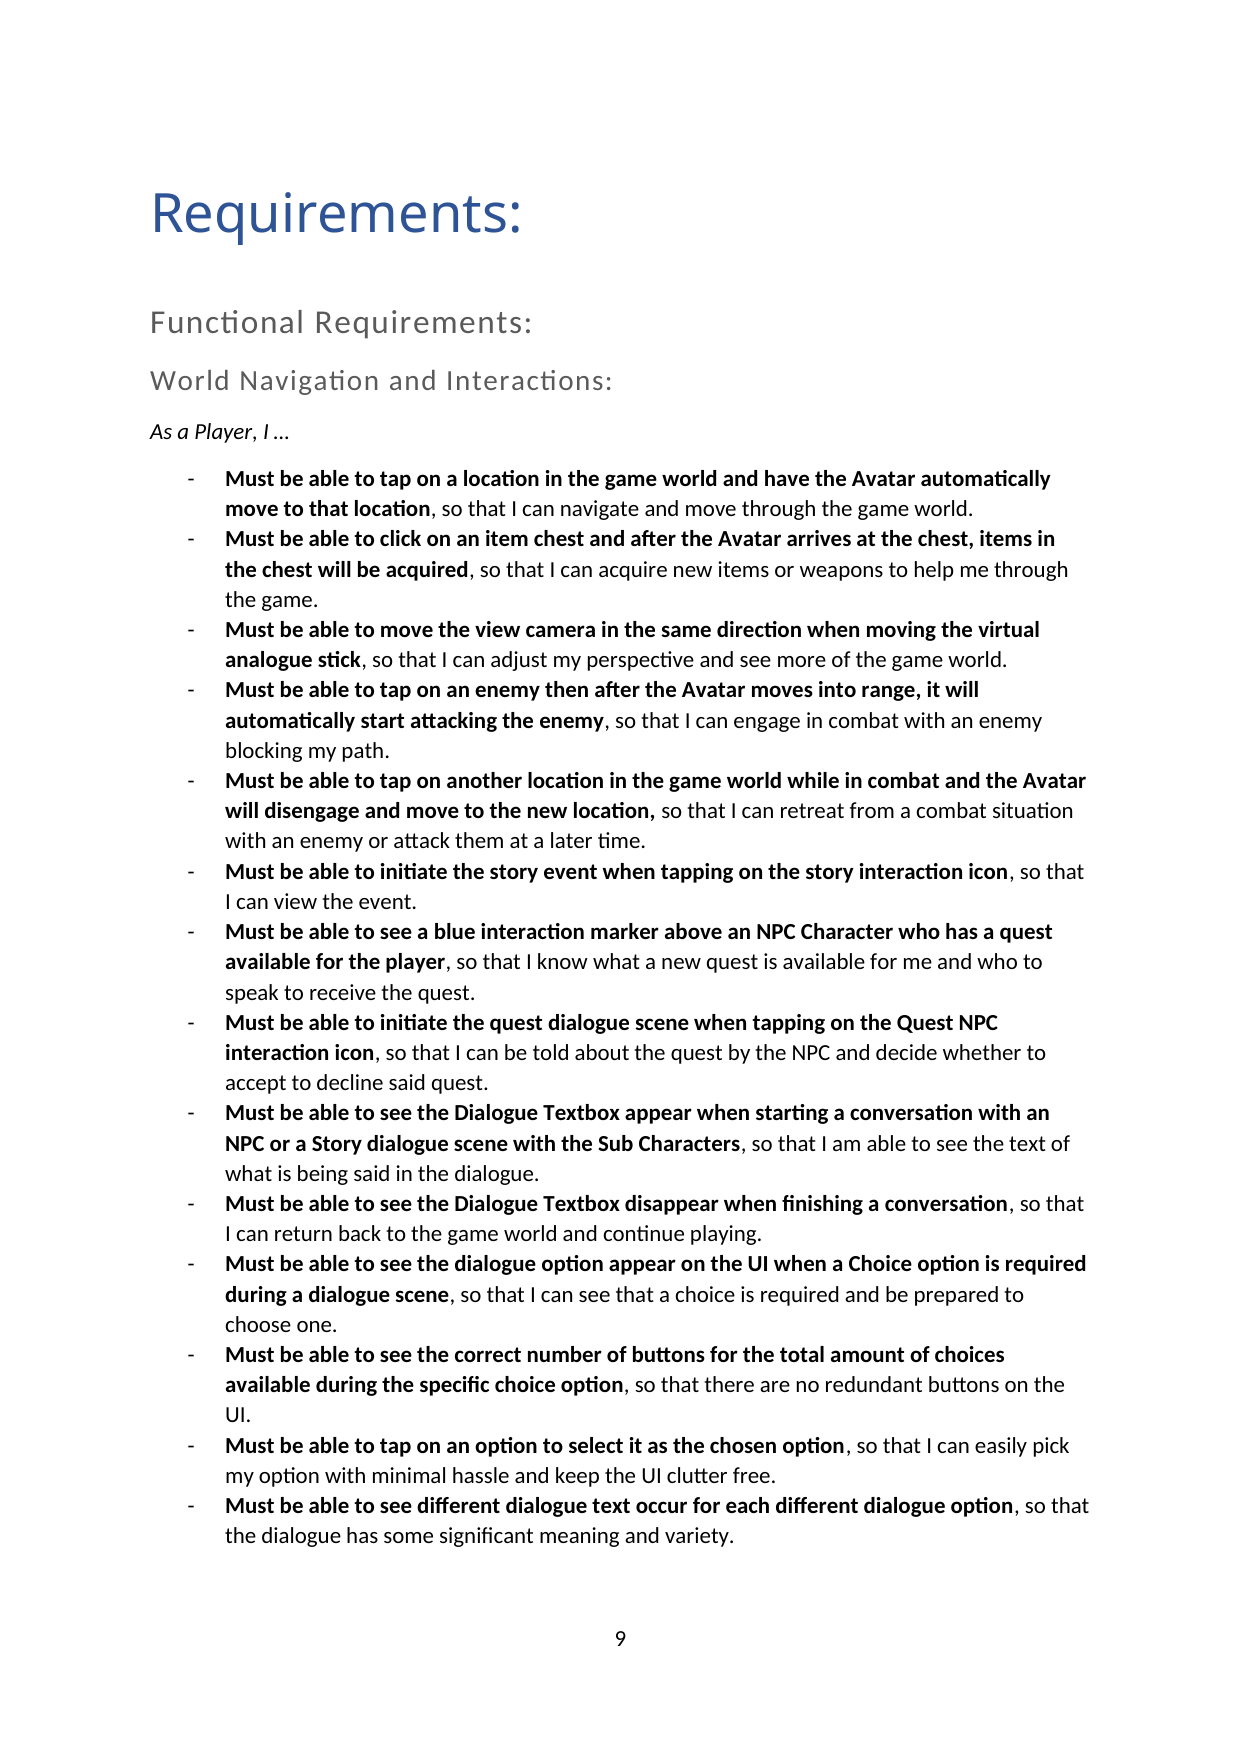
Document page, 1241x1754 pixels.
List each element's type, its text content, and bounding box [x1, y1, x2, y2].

list Must be able to see the Dialogue Textbox appear when starting a conversation with an NPC or a Story dialogue scene with the Sub Characters, so that I am able to see the text of what is being said in the dialogue. [187, 1098, 1090, 1187]
list Must be able to see the Dialogue Textbox disappear when finishing a conversation, so that I can return back to the game world and continue playing. [187, 1189, 1090, 1247]
list Must be able to see different dialogue text occur for each different dialogue option, so that the dialogue has some significant meaning and variety. [187, 1491, 1090, 1549]
list Must be able to see the dialogue option appear on the UI when a Choice option is required during a dialogue scene, so that I can see that a choice is required and be prepared to choose one. [187, 1249, 1090, 1338]
subtitle Functional Requirements: [150, 301, 1090, 342]
list Must be able to initiate the quest dialogue scene when tapping on the Quest NPC interaction icon, so that I can be told about the quest by the NPC and decide whether to accept to decline said quest. [187, 1008, 1090, 1096]
list Must be able to initiate the story event when tapping on the story interaction icon, so that I can view the event. [187, 857, 1090, 915]
list Must be able to click on an item chest and after the Avatar arrives at the chest, items in the chest will be acquired, so that I can acquire new items or weapons to help me through the game. [187, 524, 1090, 613]
text As a Player, I … [150, 417, 1090, 445]
list Must be able to move the view camera in the same direction when moving the virtual analogue stick, so that I can adjust my perspective and see more of the game world. [187, 615, 1090, 673]
list Must be able to see the correct number of buttons for the total amount of choices available during the specific choice option, so that there are no redundant buttons on the UI. [187, 1340, 1090, 1428]
list Must be able to tap on another location in the game world while in combat and the Avatar will disengage and move to the new location, so that I can retreat from a combat situation with an enemy or attack them at a later time. [187, 766, 1090, 854]
subtitle Requirements: [150, 175, 1090, 249]
list Must be able to tap on an enemy then after the Avatar moves into range, it will automatically start attacking the enemy, so that I can engage in combat with an enemy blocking my path. [187, 676, 1090, 764]
list Must be able to tap on an option to select it as the chosen option, so that I can easily pick my option with minimal hassle and keep the UI clutter free. [187, 1431, 1090, 1489]
subtitle World Navigation and Interactions: [150, 362, 1090, 398]
list Must be able to tap on a location in the game world and have the Avatar automatically move to that location, so that I can navigate and move through the game world. [187, 464, 1090, 522]
list Must be able to see a blue interaction marker above an NPC Character who has a quest available for the player, so that I know what a new quest is available for me and who to speak to receive the quest. [187, 917, 1090, 1006]
